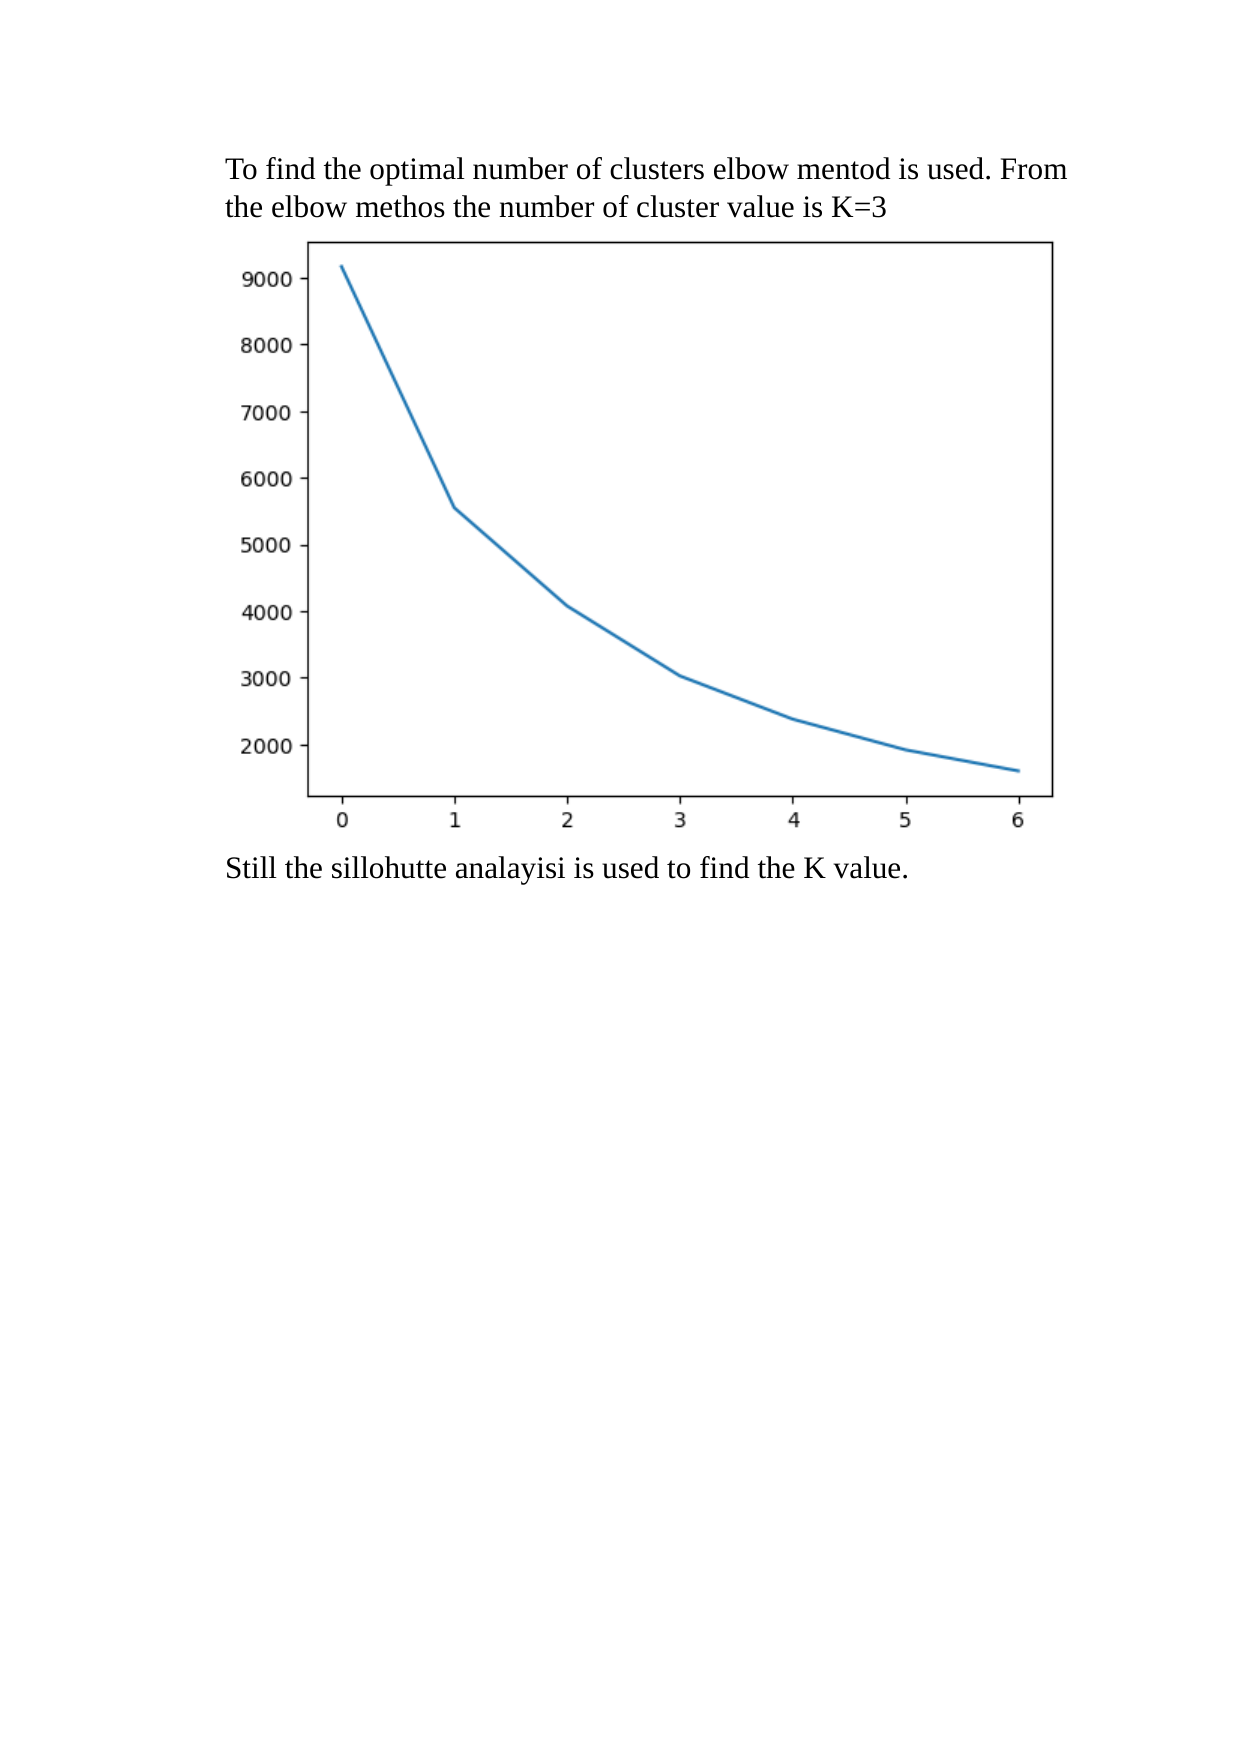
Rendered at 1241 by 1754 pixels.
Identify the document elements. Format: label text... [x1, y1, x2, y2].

picture [225, 227, 1067, 847]
list Still the sillohutte analayisi is used to find the K value. [225, 849, 1090, 885]
list To find the optimal number of clusters elbow mentod is used. From the elbow methos the number of cluster value is K=3 [225, 150, 1090, 225]
